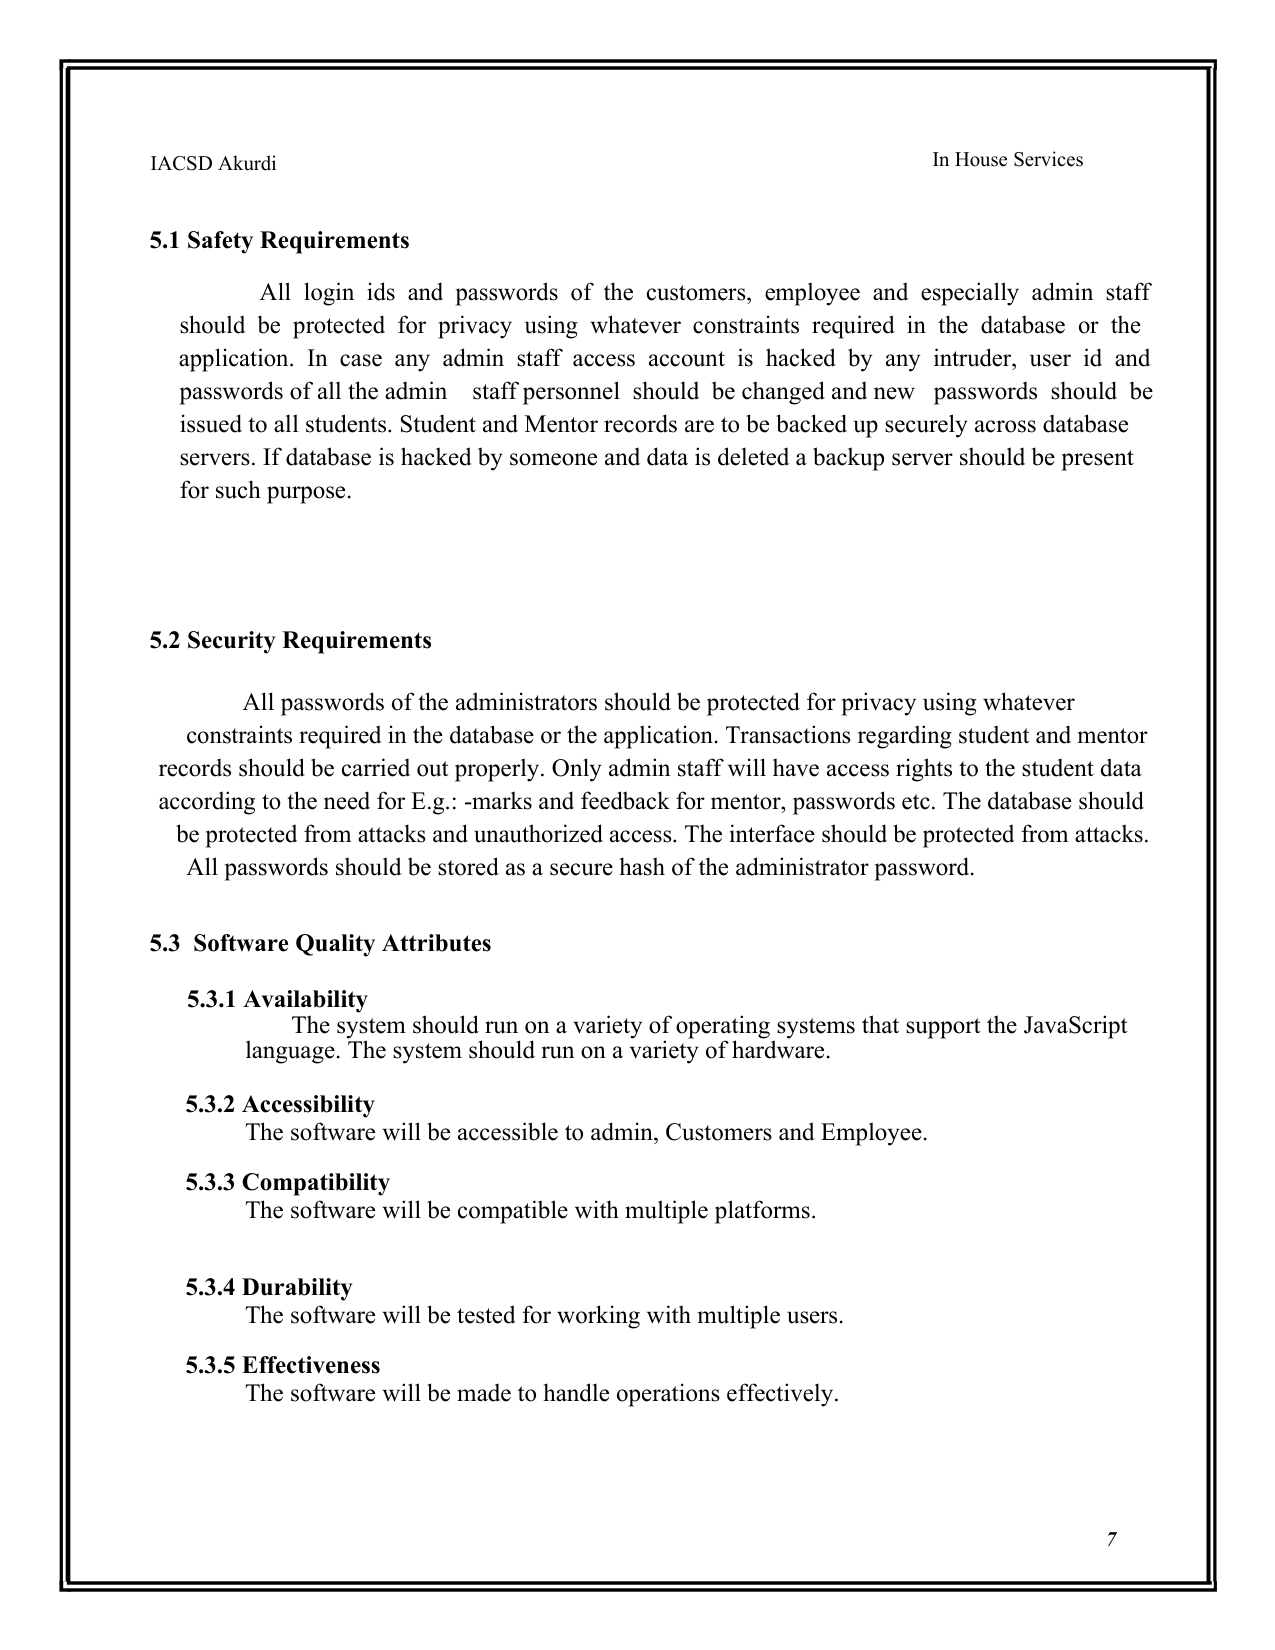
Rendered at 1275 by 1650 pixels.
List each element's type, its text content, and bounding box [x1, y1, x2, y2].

list 5.2 Security Requirements [149, 626, 496, 654]
list The software will be compatible with multiple platforms. [245, 1196, 909, 1224]
list 5.3.1 Availability [187, 986, 421, 1013]
list The software will be accessible to admin, Customers and Employee. [245, 1118, 1032, 1146]
list language. The system should run on a variety of hardware. [245, 1037, 924, 1064]
list 5.3 Software Quality Attributes [149, 929, 543, 957]
list All passwords should be stored as a secure hash of the administrator password. [186, 853, 1086, 881]
list 5.3.4 Durability [185, 1274, 407, 1301]
list application. In case any admin staff access account is hacked by any intruder, user id and [179, 345, 1275, 372]
picture [1204, 848, 1218, 1012]
picture [1204, 471, 1218, 722]
list constraints required in the database or the application. Transactions regarding student and mentor [186, 722, 1274, 749]
list 5.1 Safety Requirements [149, 227, 469, 254]
picture [1204, 405, 1218, 411]
list All login ids and passwords of the customers, employee and especially admin staff [179, 279, 1275, 306]
list according to the need for E.g.: -marks and feedback for mentor, passwords etc. The database should [158, 788, 1275, 815]
list In House Services [932, 148, 1121, 171]
list The software will be tested for working with multiple users. [245, 1302, 939, 1329]
list 5.3.2 Accessibility [185, 1091, 432, 1118]
list 5.3.5 Effectiveness [185, 1352, 438, 1379]
picture [1204, 306, 1218, 312]
picture [1204, 749, 1218, 754]
list 7 [1105, 1528, 1140, 1551]
list servers. If database is hacked by someone and data is deleted a backup server should be present [179, 444, 1275, 471]
list should be protected for privacy using whatever constraints required in the database or the [179, 312, 1275, 339]
list All passwords of the administrators should be protected for privacy using whatever [186, 688, 1196, 716]
picture [1204, 782, 1218, 788]
picture [1204, 339, 1218, 345]
list be protected from attacks and unauthorized access. The interface should be protected from attacks. [176, 821, 1275, 848]
picture [1204, 438, 1218, 444]
list The system should run on a variety of operating systems that support the JavaScript [291, 1012, 1245, 1039]
list The software will be made to handle operations effectively. [245, 1379, 934, 1407]
list records should be carried out properly. Only admin staff will have access rights to the student data [158, 754, 1275, 782]
list for such purpose. [179, 477, 403, 504]
list IACSD Akurdi [150, 152, 320, 175]
list issued to all students. Student and Mentor records are to be backed up securely across database [179, 411, 1275, 438]
picture [1204, 815, 1218, 821]
list passwords of all the admin staff personnel should be changed and new passwords should be [179, 378, 1275, 405]
picture [57, 57, 1218, 1593]
picture [1204, 372, 1218, 378]
list 5.3.3 Compatibility [185, 1169, 448, 1196]
